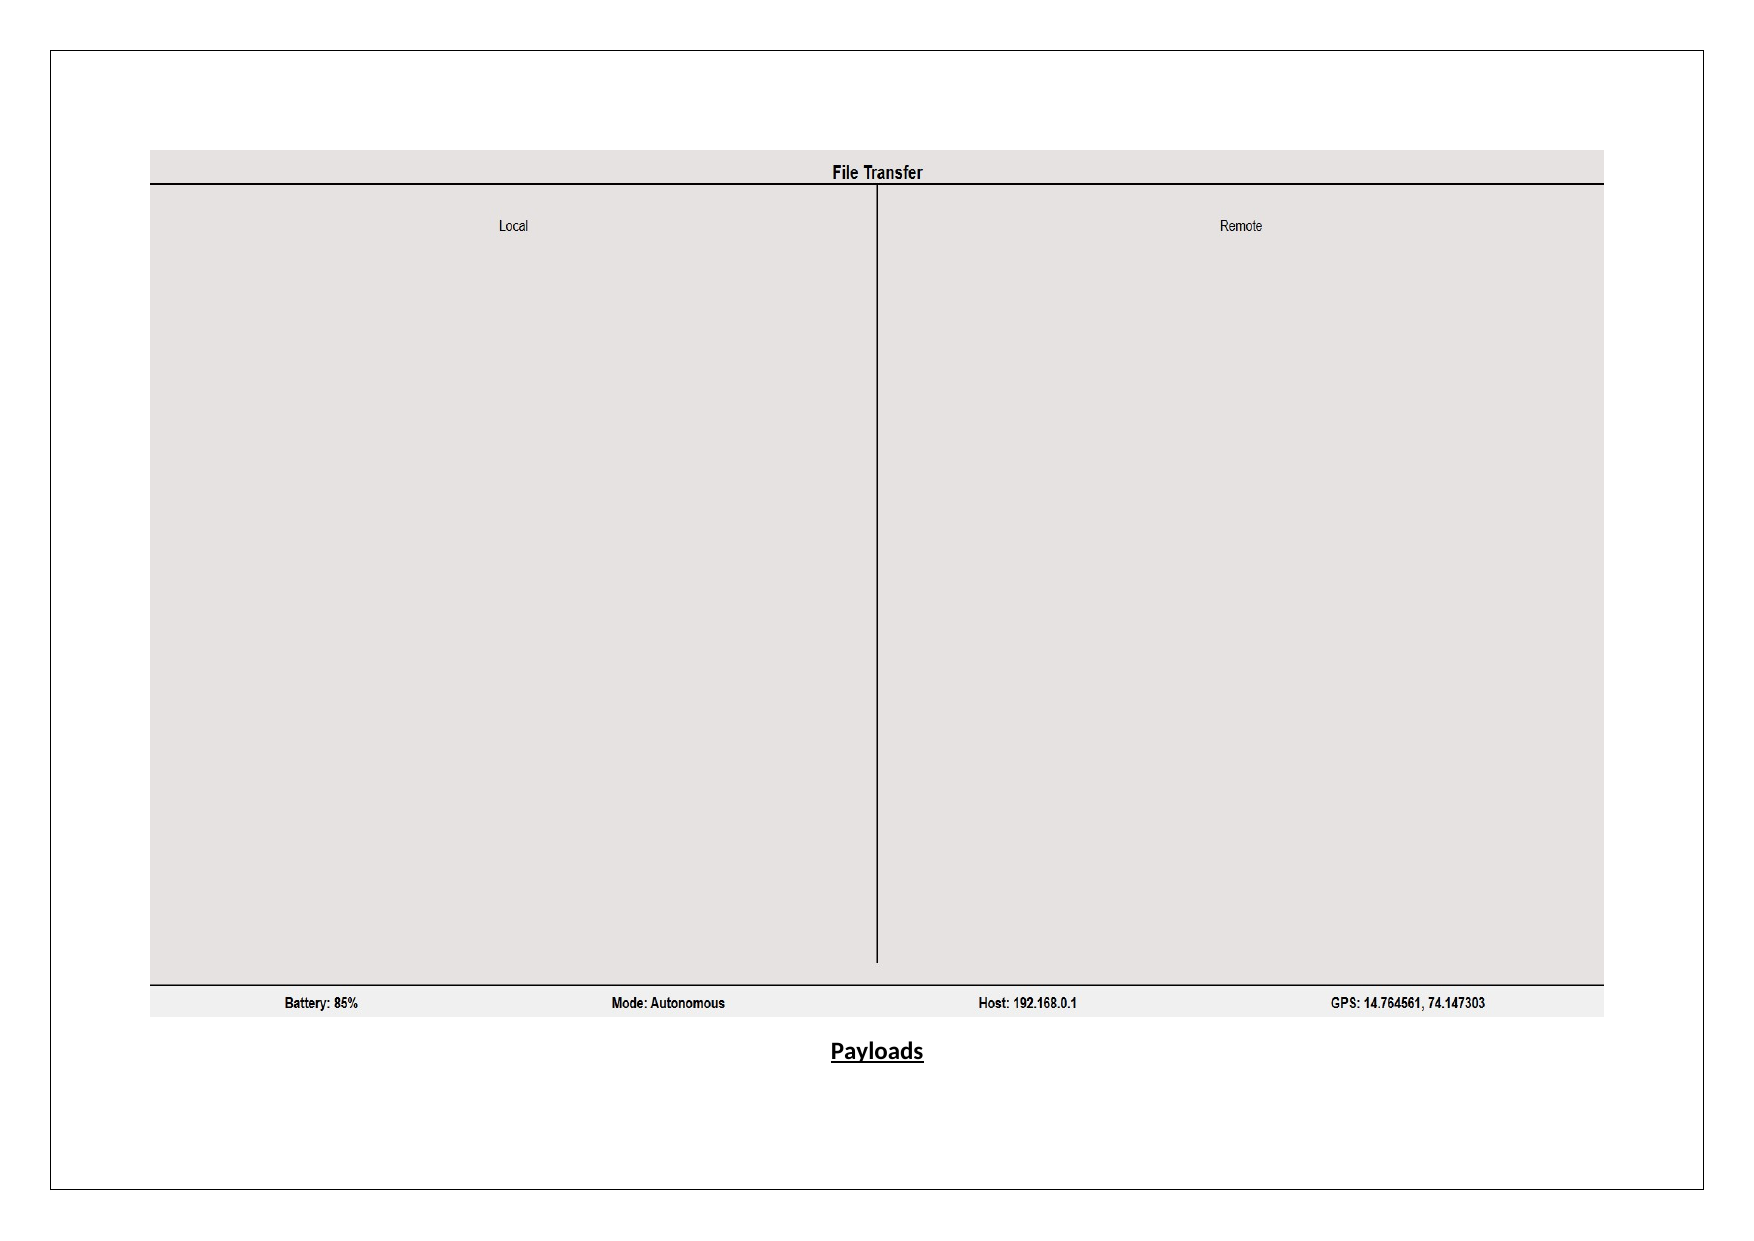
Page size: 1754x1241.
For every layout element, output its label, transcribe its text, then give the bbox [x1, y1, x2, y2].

text Payloads [150, 1035, 1604, 1066]
picture [150, 150, 1604, 1017]
